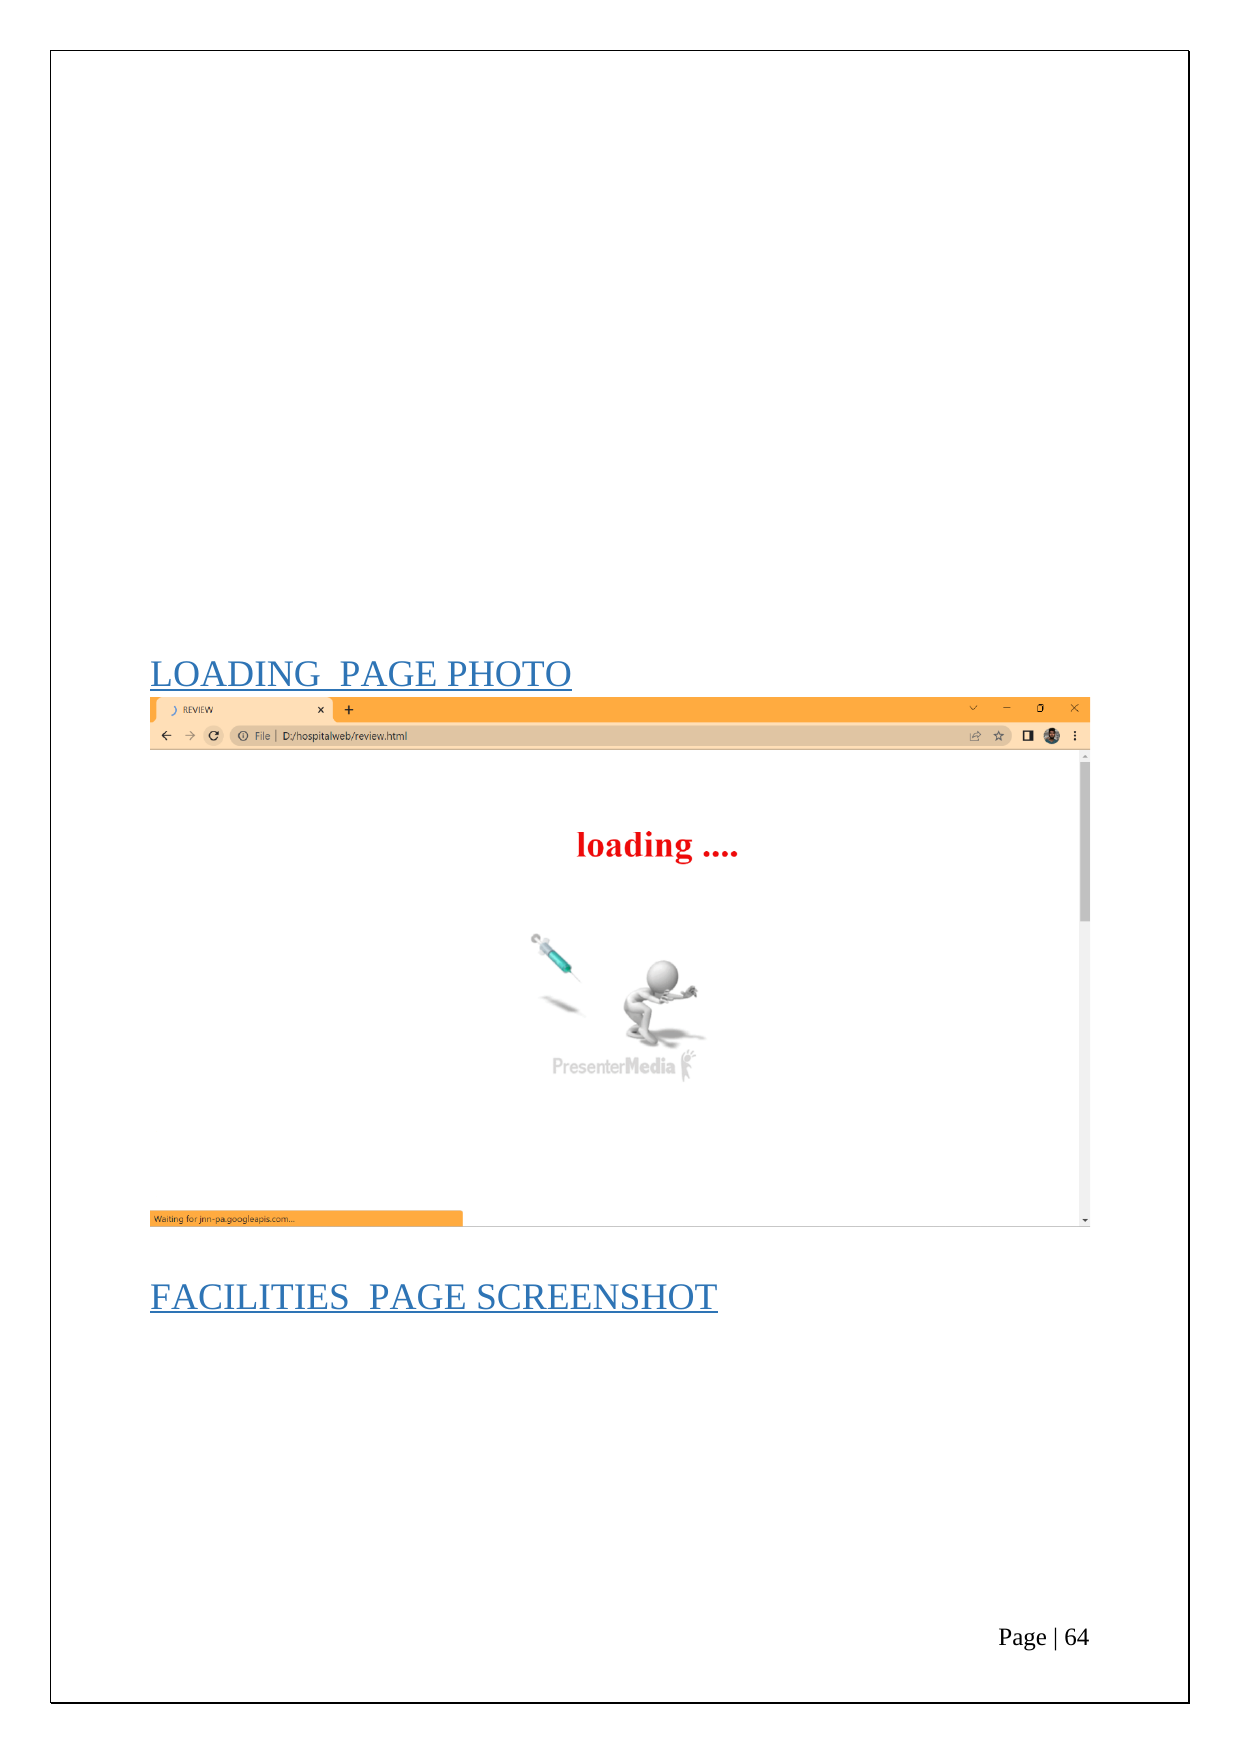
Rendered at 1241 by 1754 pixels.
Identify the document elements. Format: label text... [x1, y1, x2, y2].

text LOADING PAGE PHOTO [150, 652, 1089, 695]
text FACILITIES PAGE SCREENSHOT [150, 1274, 1089, 1317]
picture [150, 697, 1091, 1227]
